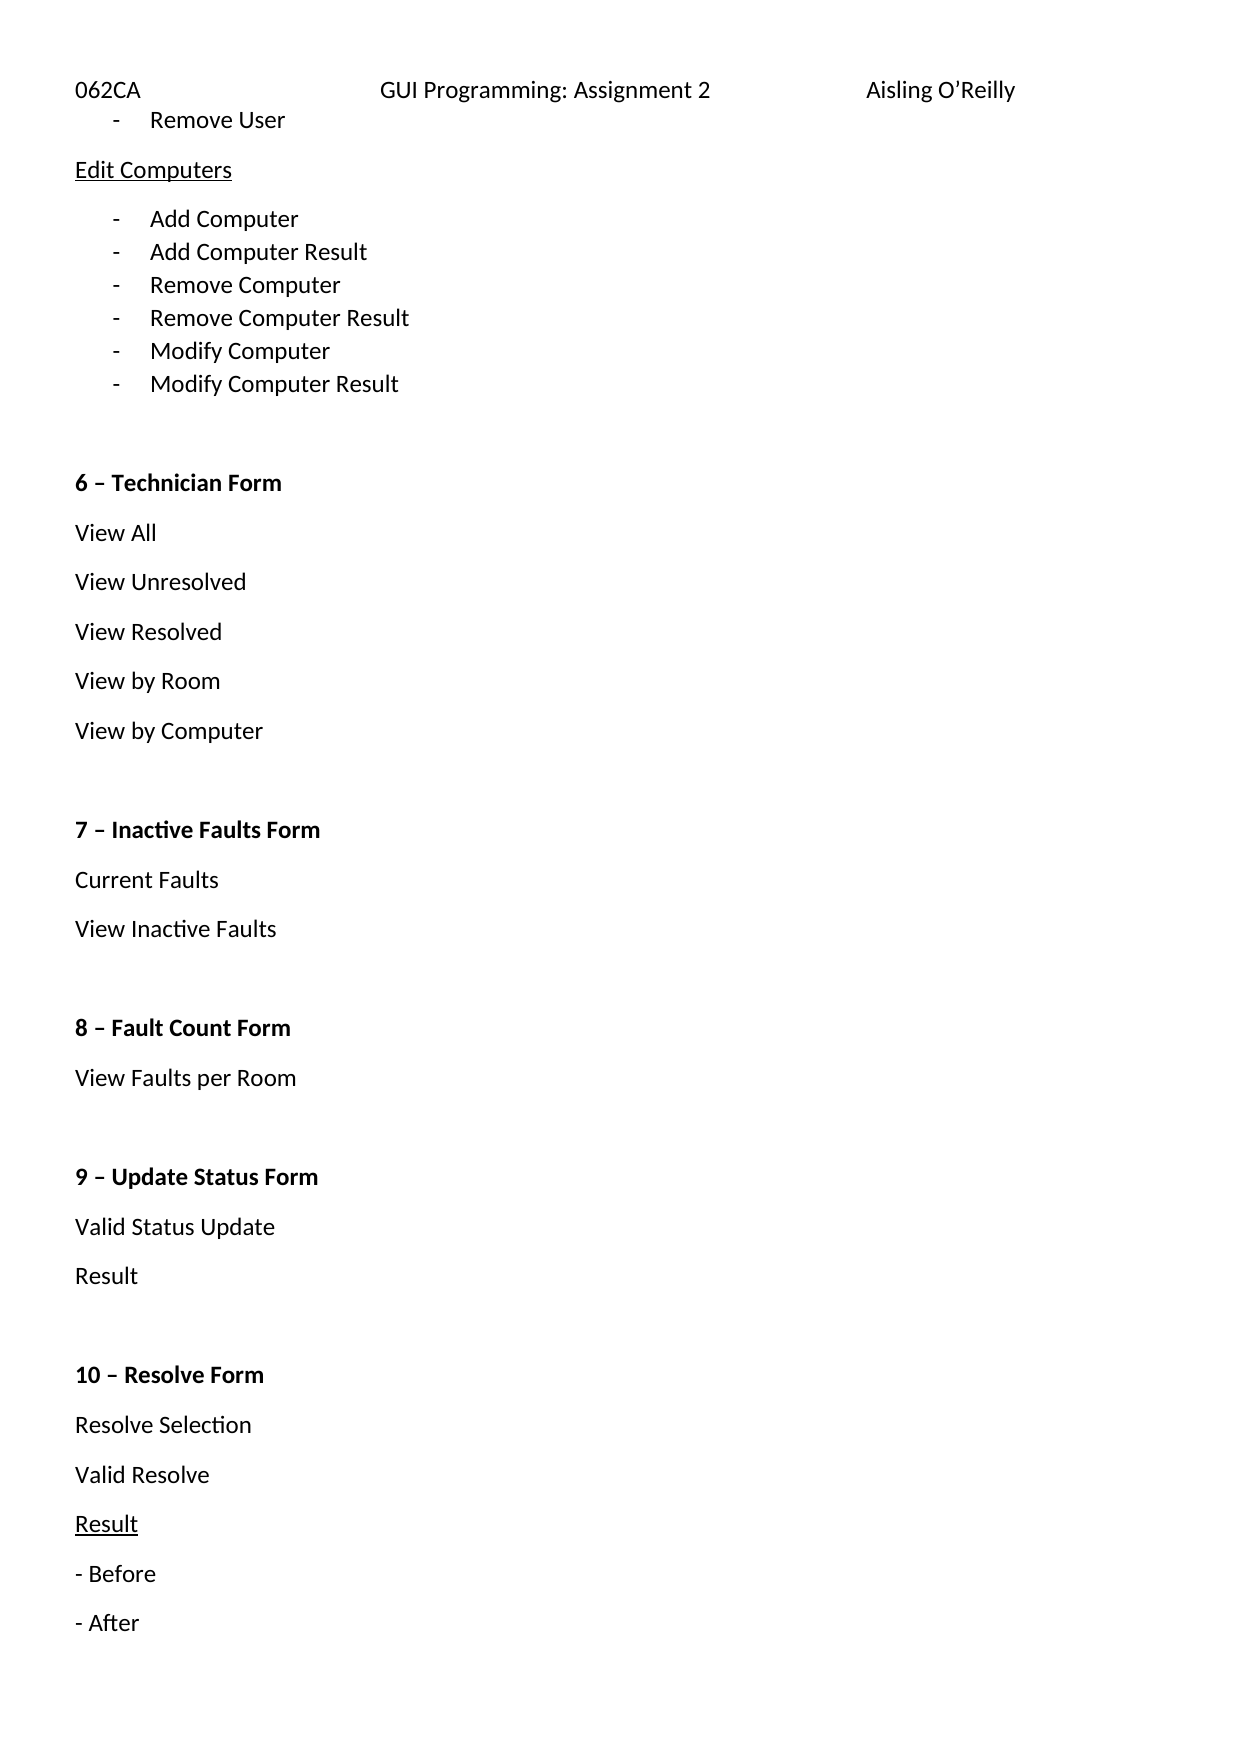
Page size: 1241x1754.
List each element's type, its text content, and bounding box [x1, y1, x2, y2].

text Resolve Selection [75, 1409, 1165, 1440]
list Remove User [112, 104, 1165, 135]
list Remove Computer [112, 269, 1165, 300]
text - Before [75, 1558, 1165, 1588]
text View by Room [75, 666, 1165, 696]
list Modify Computer Result [112, 368, 1165, 398]
text View Unresolved [75, 566, 1165, 597]
text Result [75, 1261, 1165, 1291]
text View by Computer [75, 715, 1165, 746]
list Modify Computer [112, 335, 1165, 366]
list Add Computer Result [112, 236, 1165, 267]
text View Inactive Faults [75, 913, 1165, 944]
list Remove Computer Result [112, 302, 1165, 333]
text View All [75, 517, 1165, 547]
text 10 – Resolve Form [75, 1360, 1165, 1390]
text Edit Computers [75, 154, 1165, 184]
text View Faults per Room [75, 1062, 1165, 1093]
text Valid Resolve [75, 1459, 1165, 1489]
text 8 – Fault Count Form [75, 1013, 1165, 1043]
text 6 – Technician Form [75, 467, 1165, 498]
list Add Computer [112, 203, 1165, 234]
text View Resolved [75, 616, 1165, 646]
text 9 – Update Status Form [75, 1161, 1165, 1192]
text 7 – Inactive Faults Form [75, 814, 1165, 845]
text Valid Status Update [75, 1211, 1165, 1241]
text - After [75, 1608, 1165, 1638]
text Current Faults [75, 864, 1165, 894]
text Result [75, 1508, 1165, 1539]
